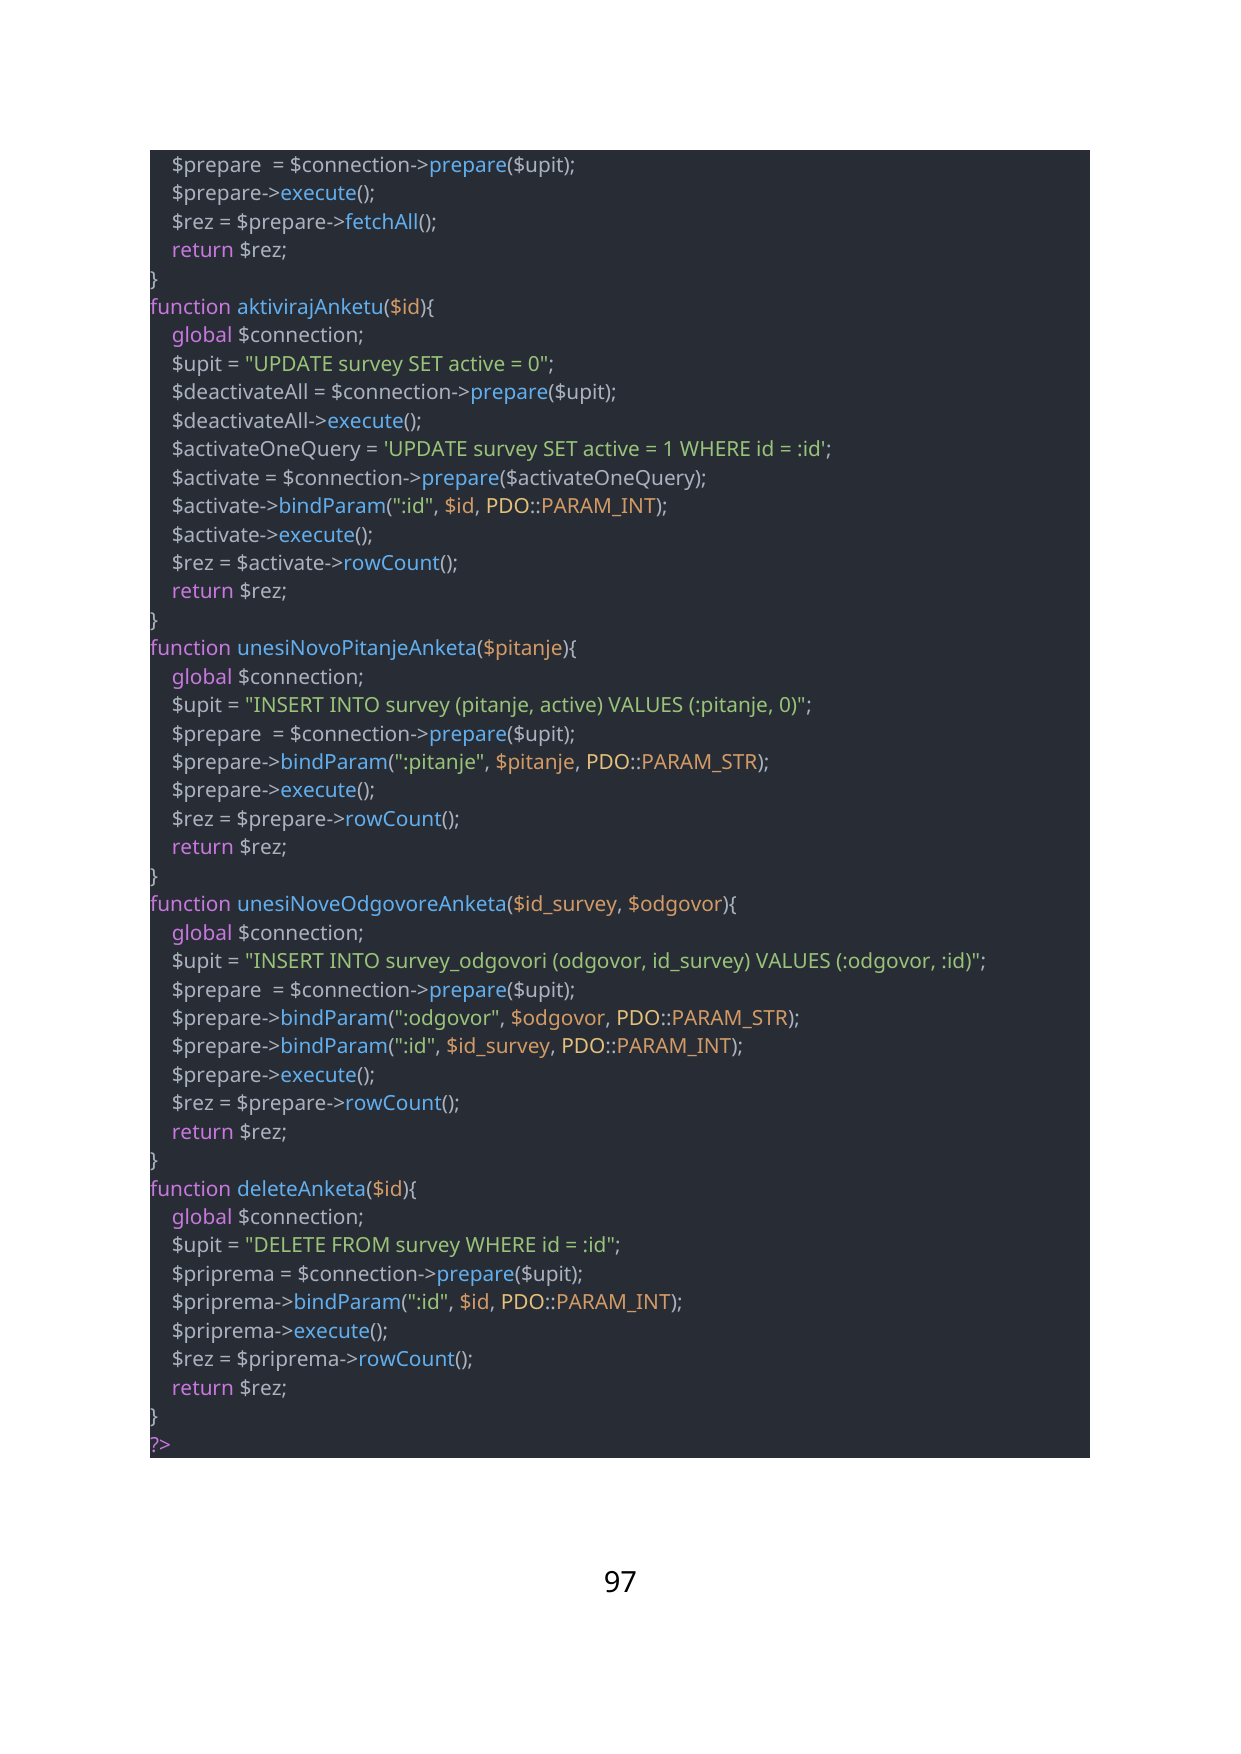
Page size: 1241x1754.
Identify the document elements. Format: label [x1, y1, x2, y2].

text [150, 150, 1090, 1458]
